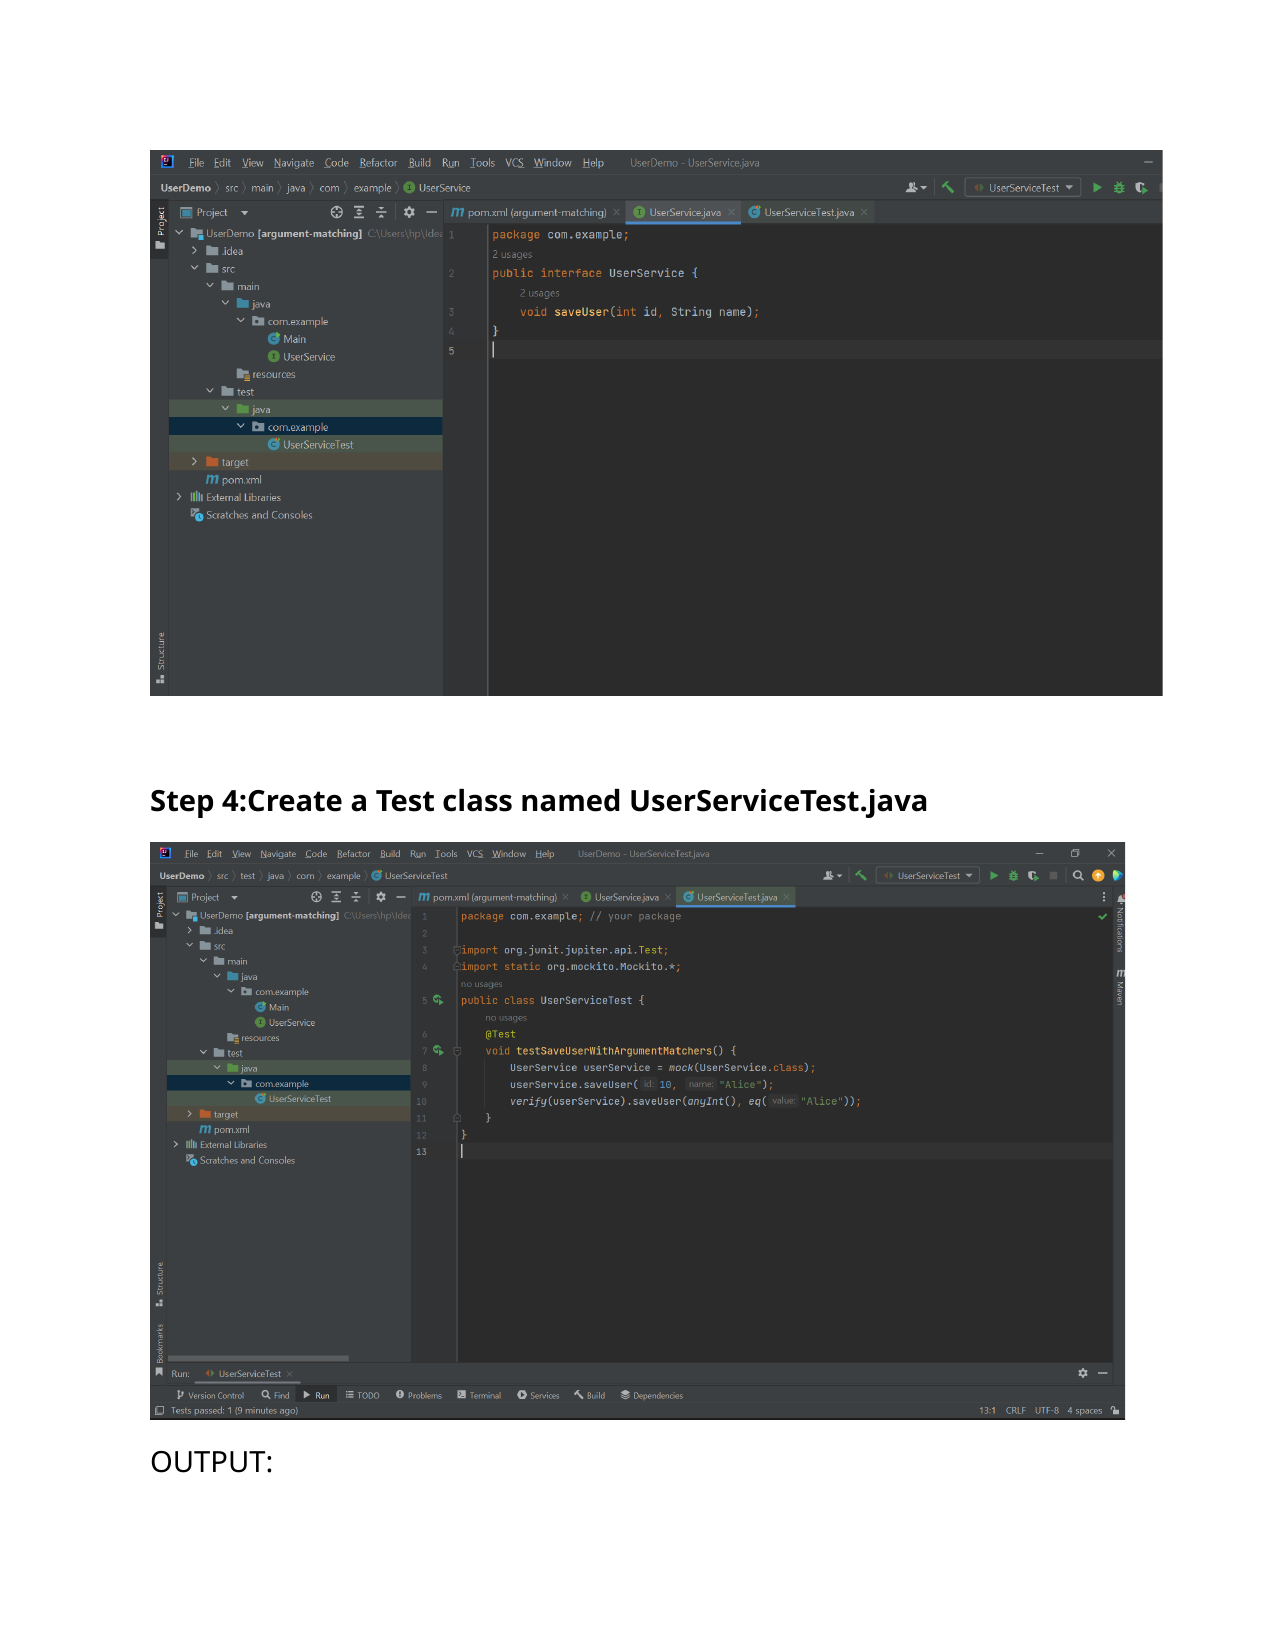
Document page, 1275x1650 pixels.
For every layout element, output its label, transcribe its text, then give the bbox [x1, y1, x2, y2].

text OUTPUT: [150, 1441, 1125, 1481]
picture [150, 150, 1163, 696]
text Step 4:Create a Test class named UserServiceTest.java [150, 780, 1125, 819]
picture [150, 842, 1125, 1420]
